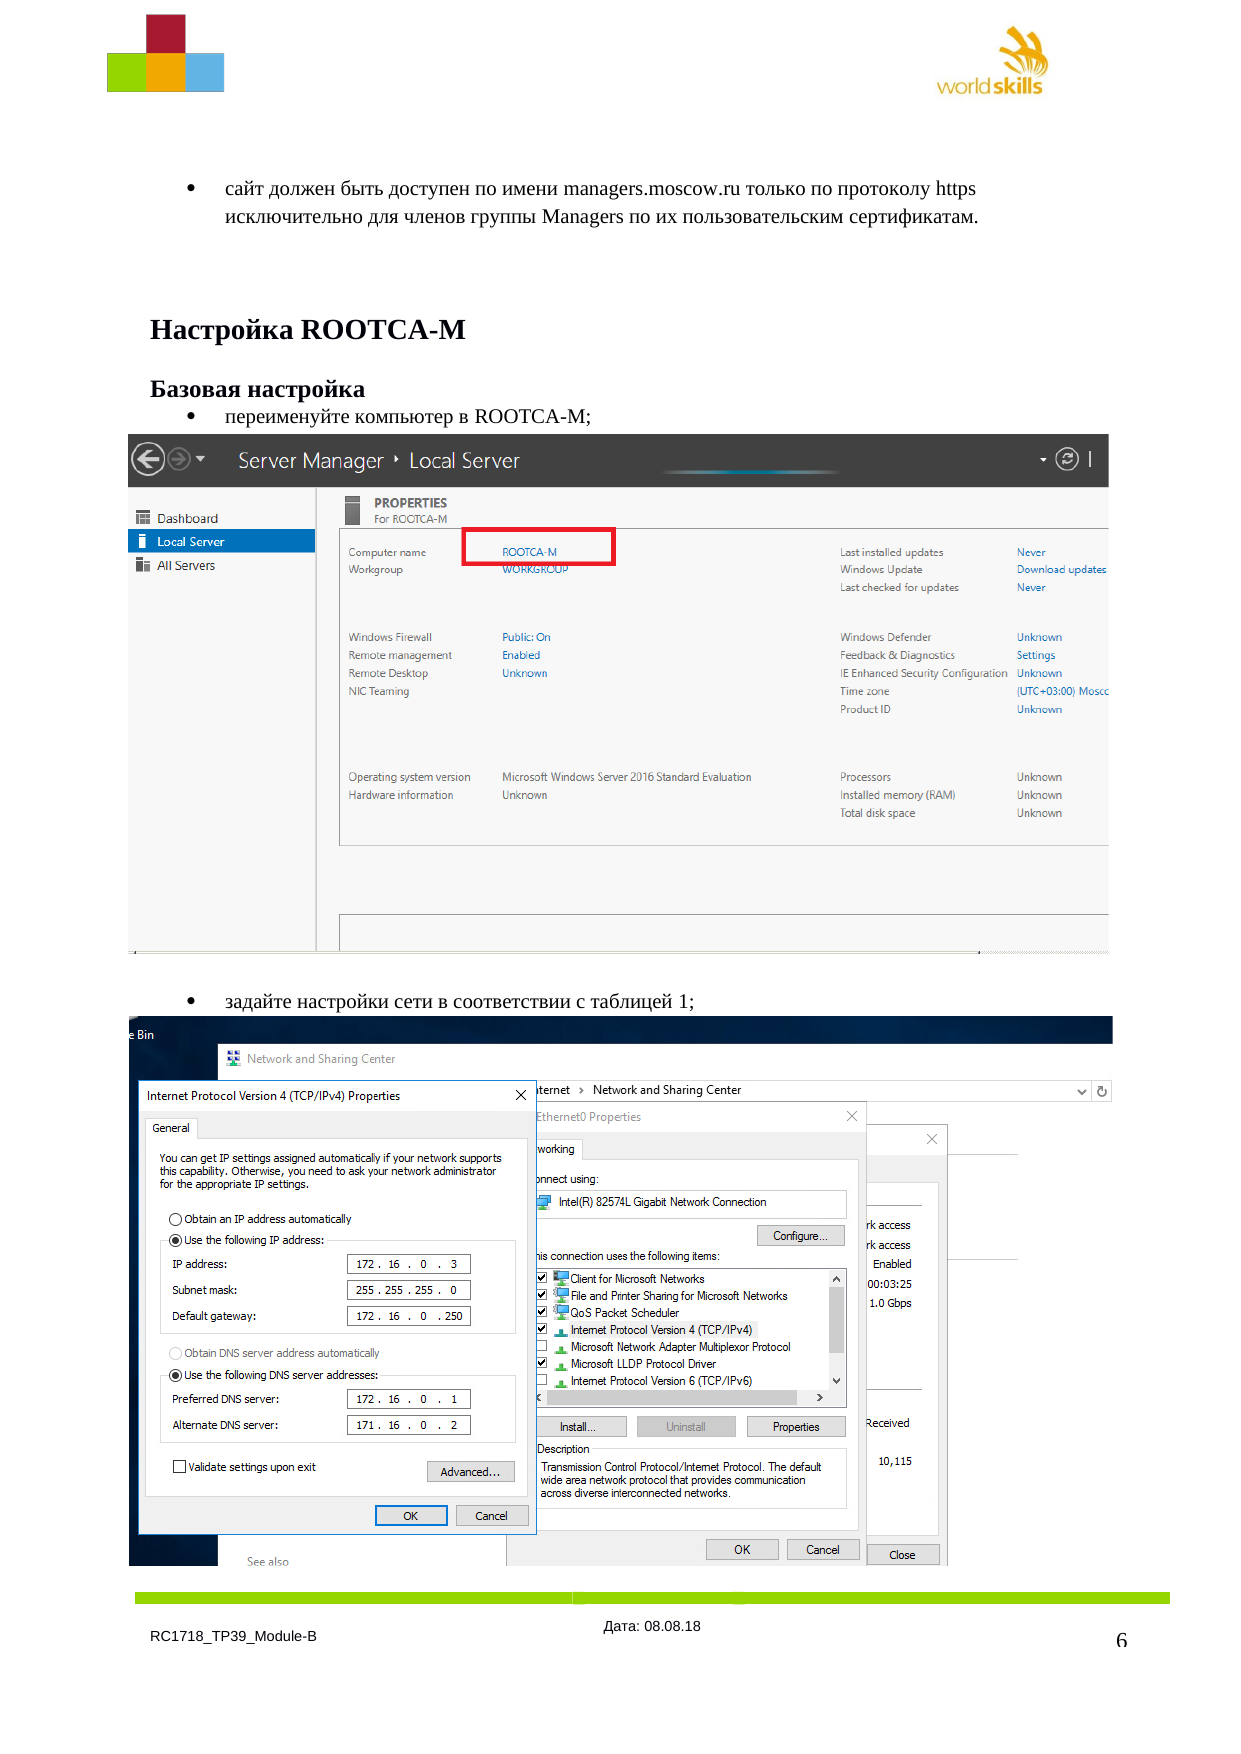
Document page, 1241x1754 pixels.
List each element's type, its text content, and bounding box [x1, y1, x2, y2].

subtitle Базовая настройка [150, 374, 1113, 403]
subtitle Настройка ROOTCA-M [150, 312, 1113, 346]
list задайте настройки сети в соответствии с таблицей 1; [187, 989, 1113, 1013]
picture [127, 434, 1108, 953]
picture [129, 1016, 1113, 1566]
list переименуйте компьютер в ROOTCA-M; [187, 403, 1113, 428]
list сайт должен быть доступен по имени managers.moscow.ru только по протоколу https исключительно для членов группы Managers по их пользовательским сертификатам. [187, 176, 1091, 228]
picture [933, 22, 1056, 101]
picture [106, 14, 225, 92]
